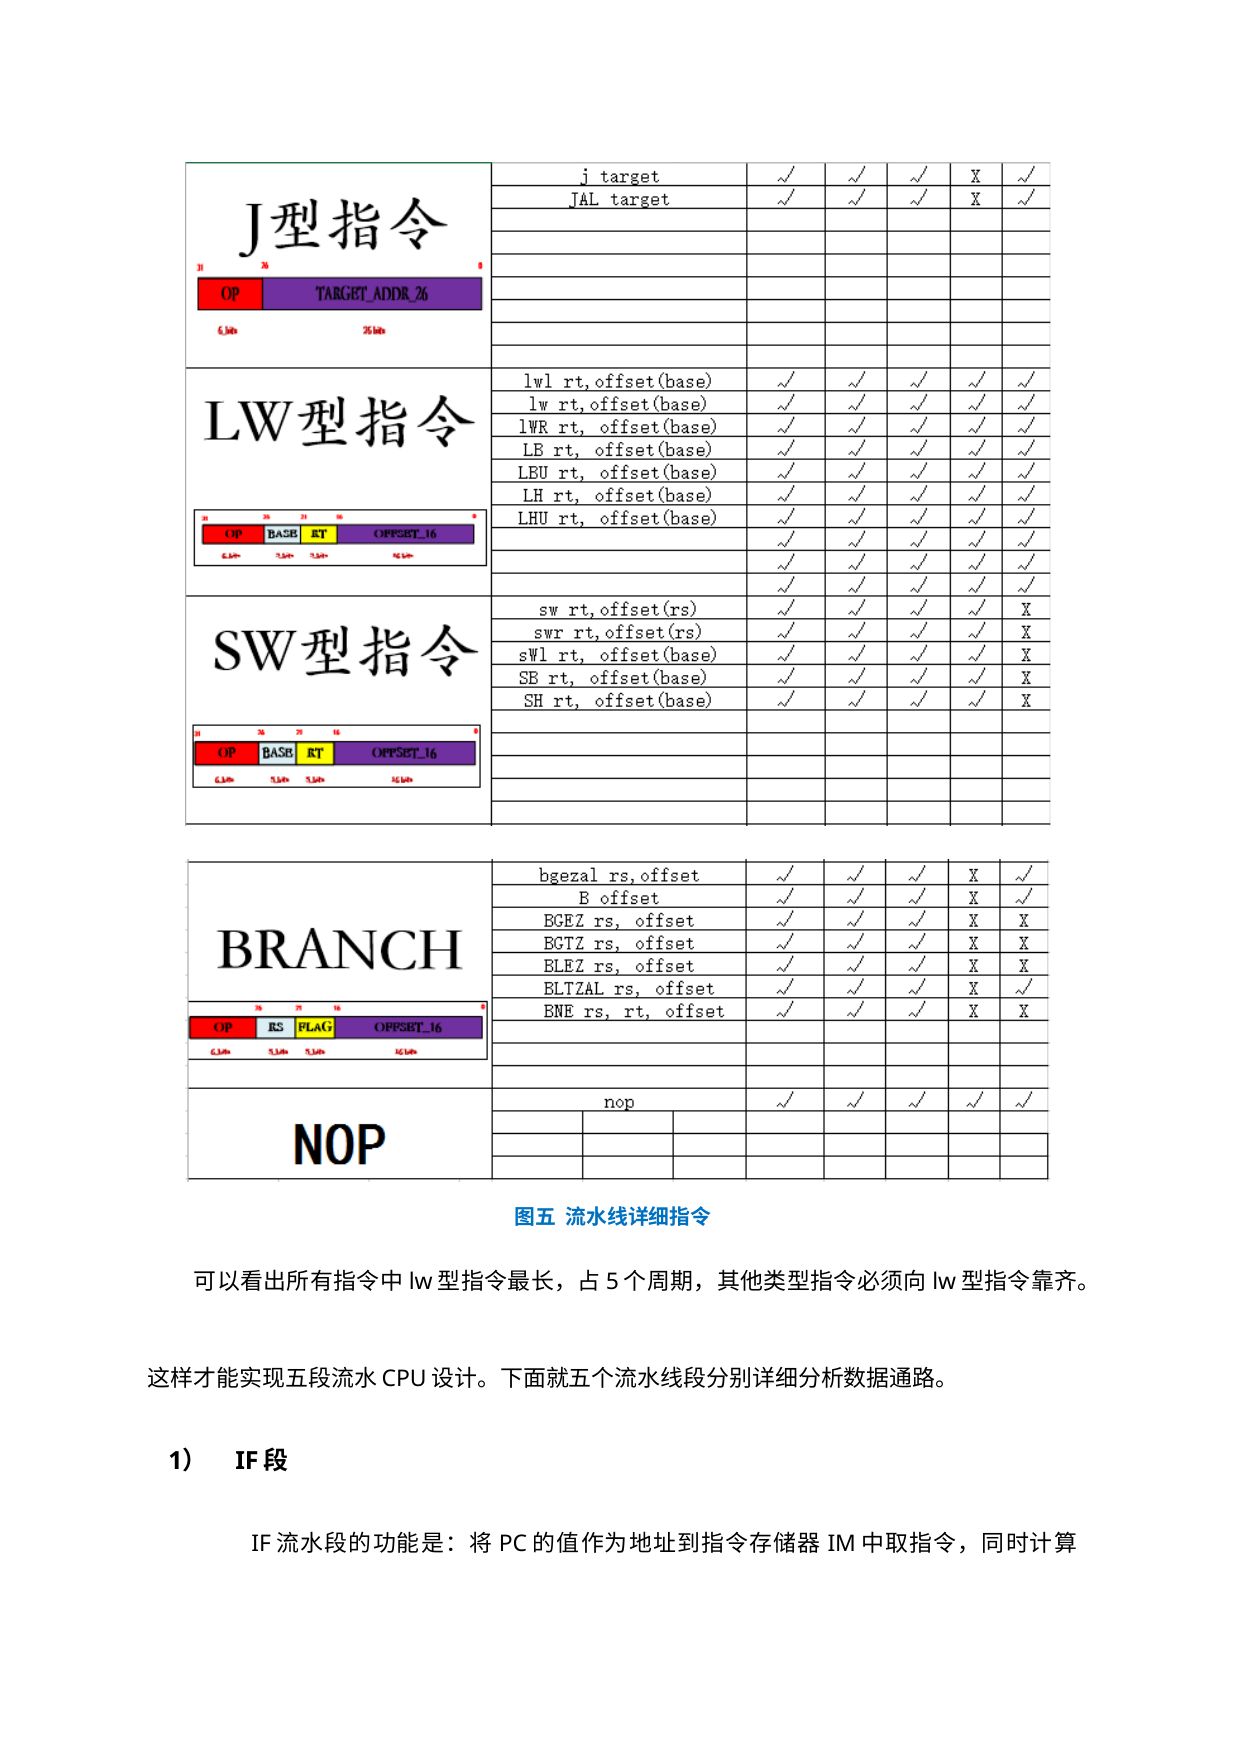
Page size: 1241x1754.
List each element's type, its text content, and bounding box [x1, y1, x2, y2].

list IF段 [168, 1426, 1078, 1491]
text 图五 流水线详细指令 [148, 1199, 1078, 1232]
picture [185, 162, 1051, 826]
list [205, 1509, 1078, 1574]
text 可以看出所有指令中lw型指令最长，占5个周期，其他类型指令必须向lw型指令靠齐。这样才能实现五段流水CPU设计。下面就五个流水线段分别详细分析数据通路。 [148, 1247, 1078, 1409]
picture [185, 859, 1051, 1182]
